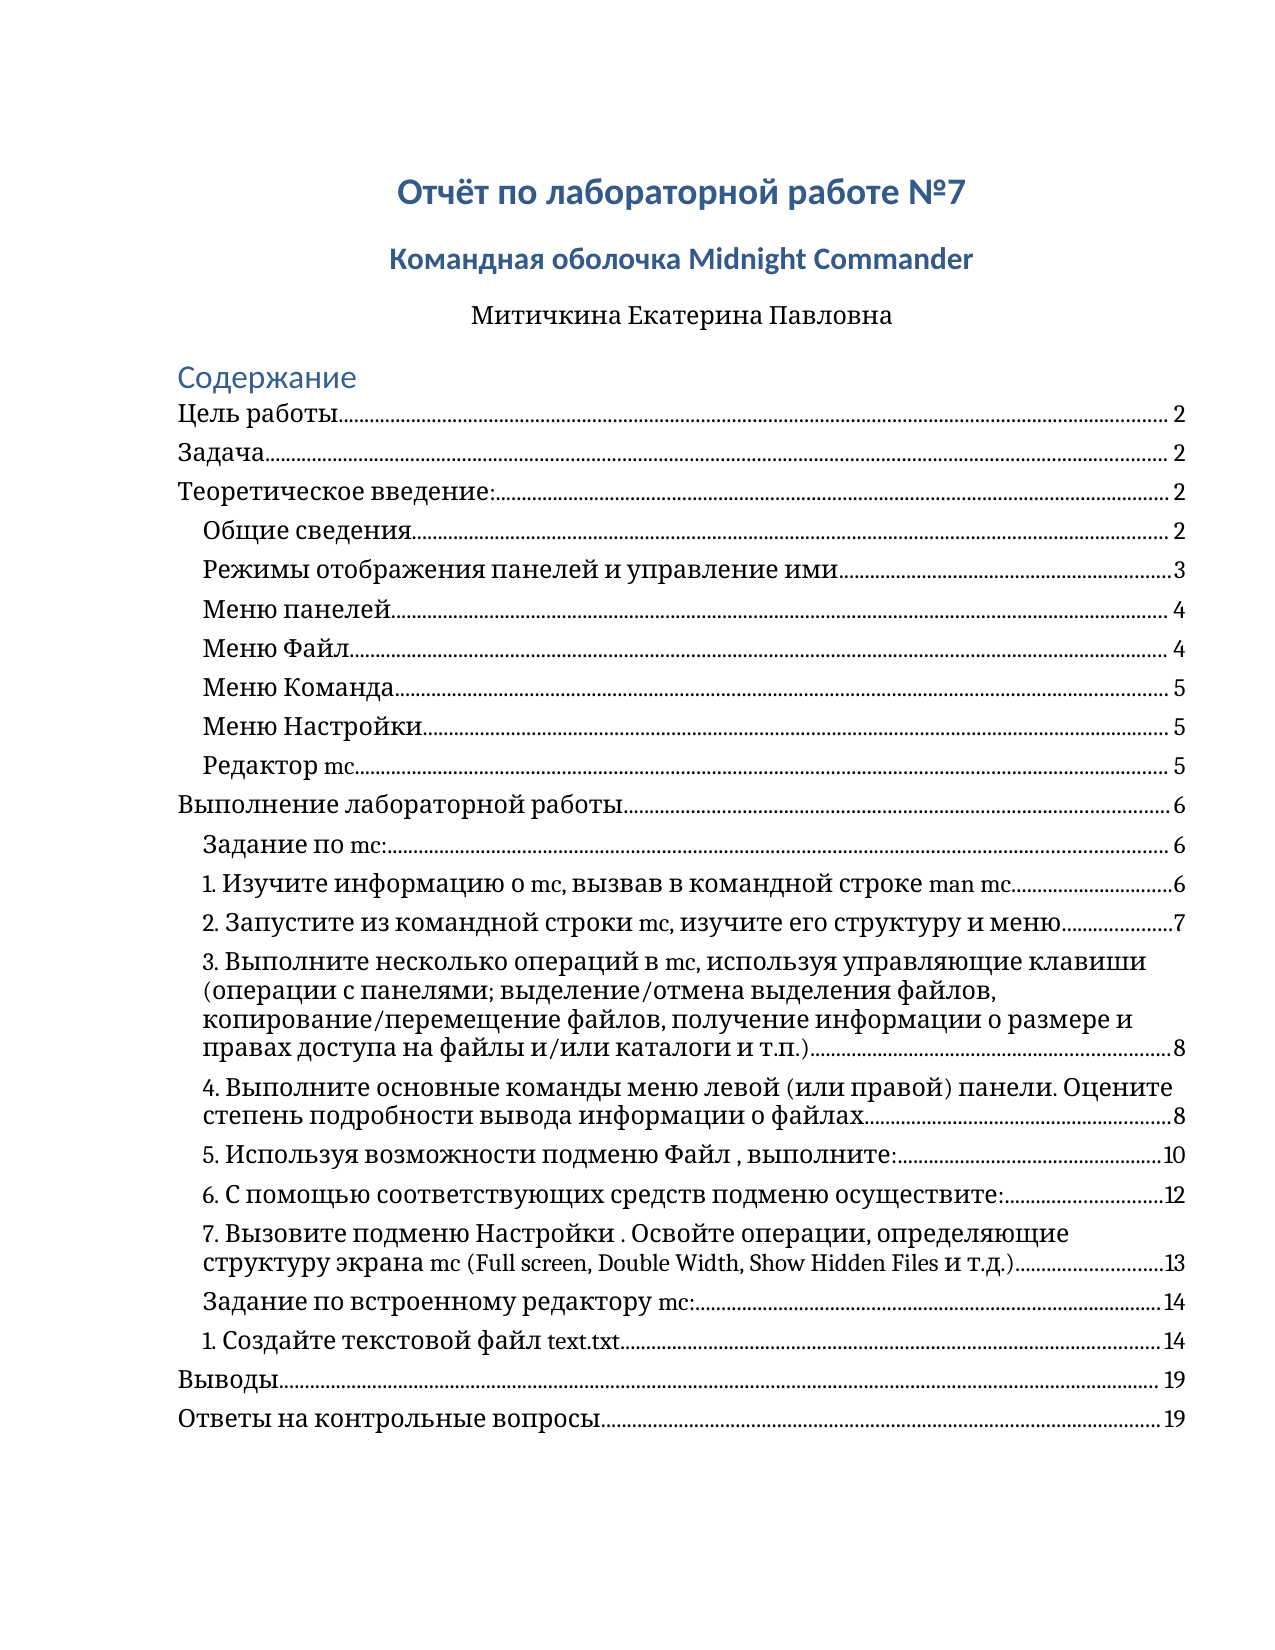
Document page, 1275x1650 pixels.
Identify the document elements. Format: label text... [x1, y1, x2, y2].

title Отчёт по лабораторной работе №7 [177, 168, 1186, 214]
text Митичкина Екатерина Павловна [177, 302, 1186, 331]
subtitle Командная оболочка Midnight Commander [177, 239, 1186, 277]
